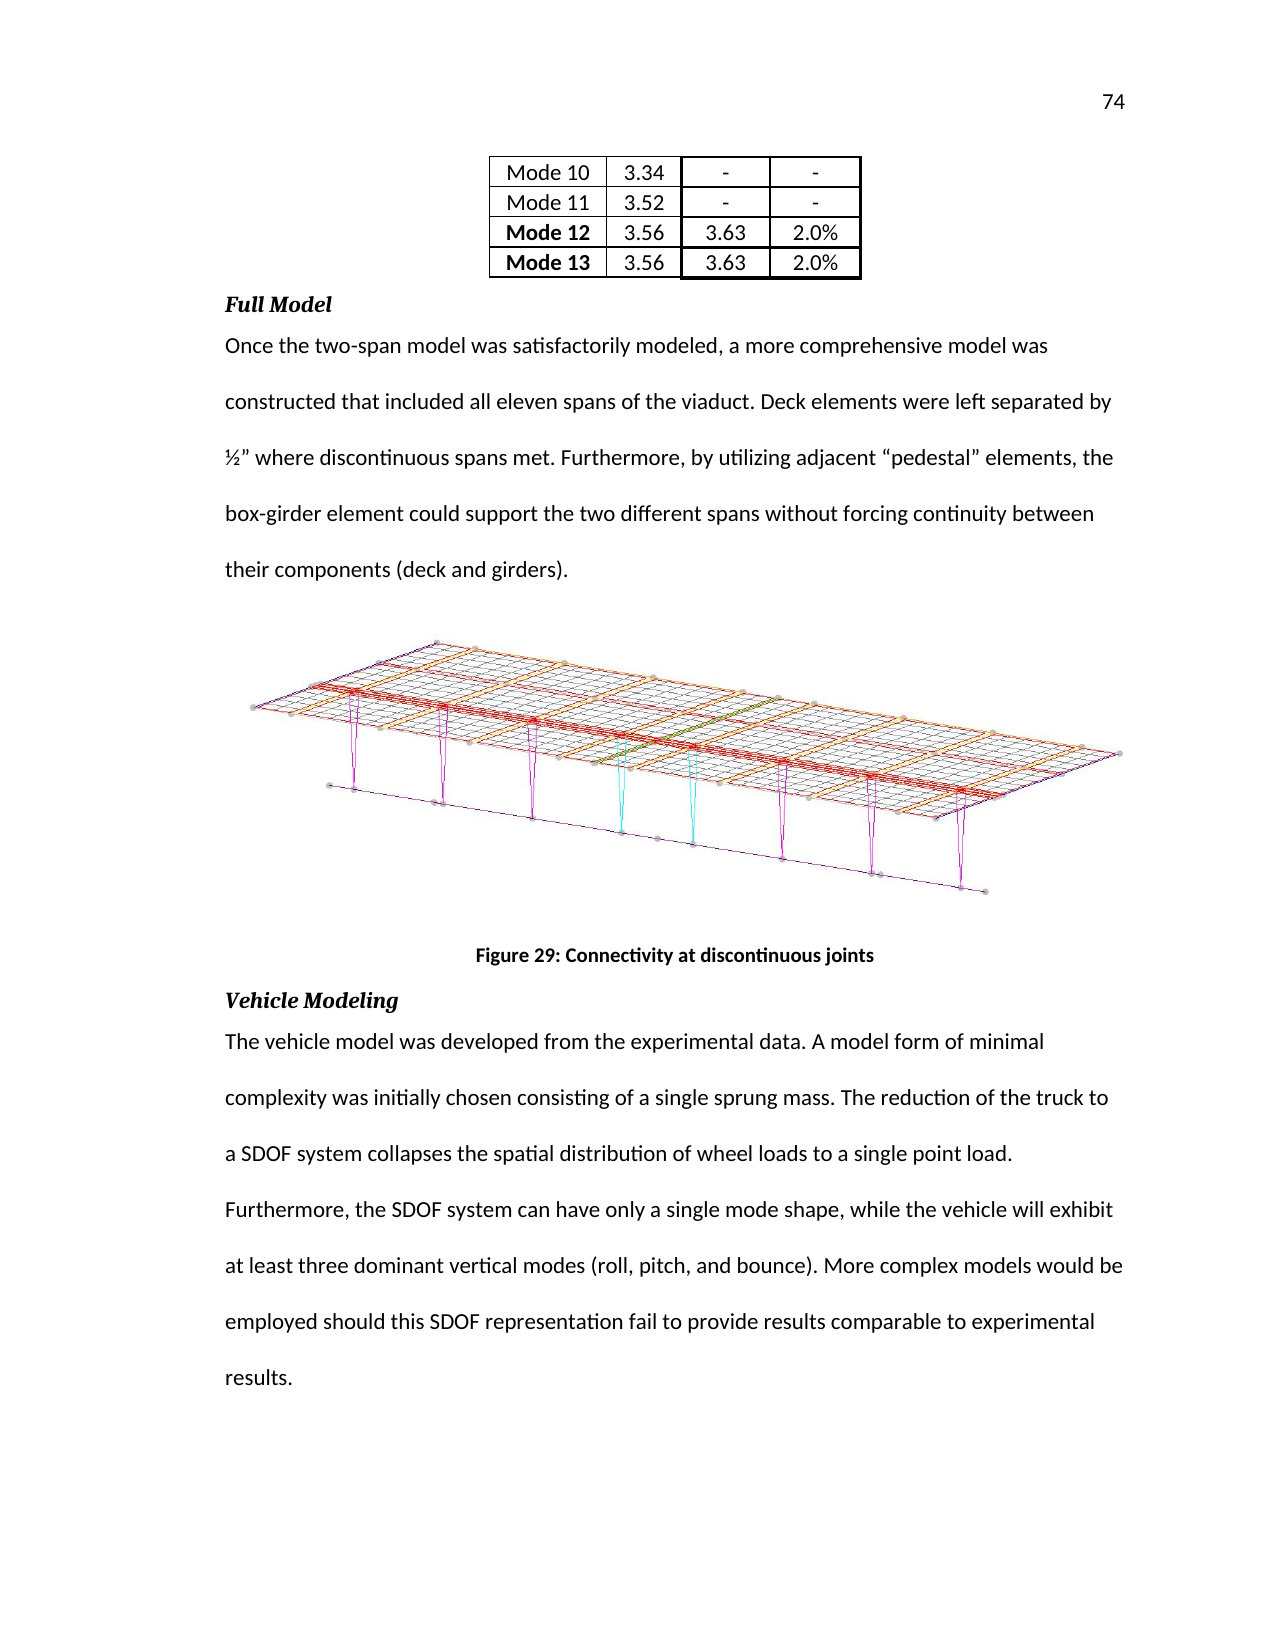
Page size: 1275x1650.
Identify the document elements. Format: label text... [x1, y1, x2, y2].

text Once the two-span model was satisfactorily modeled, a more comprehensive model was constructed that included all eleven spans of the viaduct. Deck elements were left separated by ½” where discontinuous spans met. Furthermore, by utilizing adjacent “pedestal” elements, the box-girder element could support the two different spans without forcing continuity between their components (deck and girders). [225, 331, 1125, 583]
table_cell Mode 13 [490, 248, 606, 276]
table_cell Mode 12 [490, 217, 606, 246]
subtitle Vehicle Modeling [225, 988, 1125, 1014]
table_cell - [683, 188, 769, 216]
table_cell 3.56 [607, 248, 680, 276]
table_cell 3.63 [683, 218, 769, 246]
table_cell 3.56 [607, 217, 680, 246]
table_cell 2.0% [771, 249, 859, 276]
table_cell - [771, 158, 859, 186]
table_cell 3.63 [683, 249, 769, 276]
text The vehicle model was developed from the experimental data. A model form of minimal complexity was initially chosen consisting of a single sprung mass. The reduction of the truck to a SDOF system collapses the spatial distribution of wheel loads to a single point load. Furthermore, the SDOF system can have only a single mode shape, while the vehicle will exhibit at least three dominant vertical modes (roll, pitch, and bounce). More complex models would be employed should this SDOF representation fail to provide results comparable to experimental results. [225, 1027, 1125, 1391]
subtitle Full Model [225, 292, 1125, 318]
picture [225, 623, 1125, 914]
table_cell Mode 11 [490, 187, 606, 216]
text Figure 29: Connectivity at discontinuous joints [225, 942, 1125, 967]
table_cell 3.52 [607, 187, 680, 216]
table_cell 3.34 [607, 157, 680, 186]
table_cell - [771, 188, 859, 216]
table_cell 2.0% [771, 218, 859, 246]
table_cell Mode 10 [490, 157, 606, 186]
table_cell - [683, 158, 769, 186]
